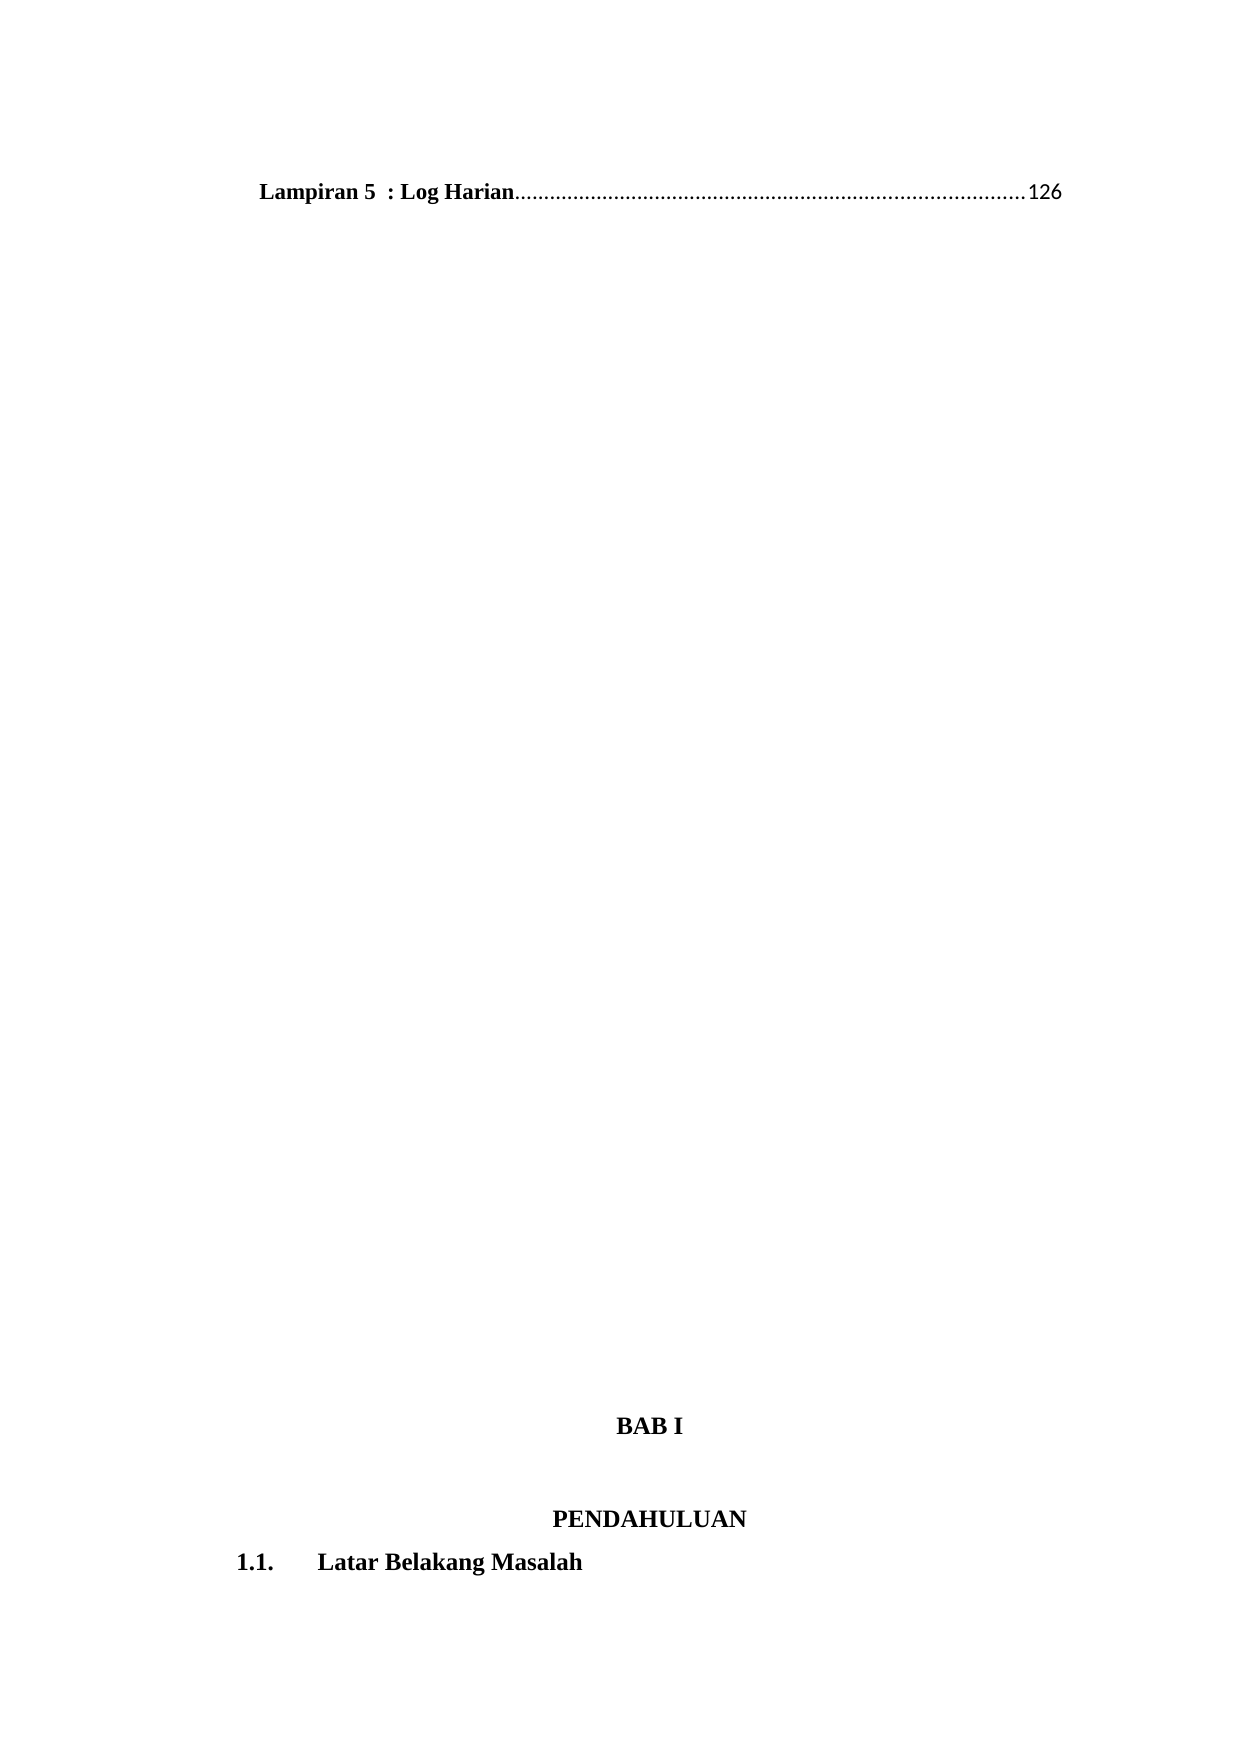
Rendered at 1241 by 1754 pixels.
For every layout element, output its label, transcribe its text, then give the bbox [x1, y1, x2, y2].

subtitle PENDAHULUAN [236, 1504, 1063, 1533]
list Latar Belakang Masalah [236, 1547, 1063, 1576]
subtitle BAB I [236, 1411, 1063, 1439]
